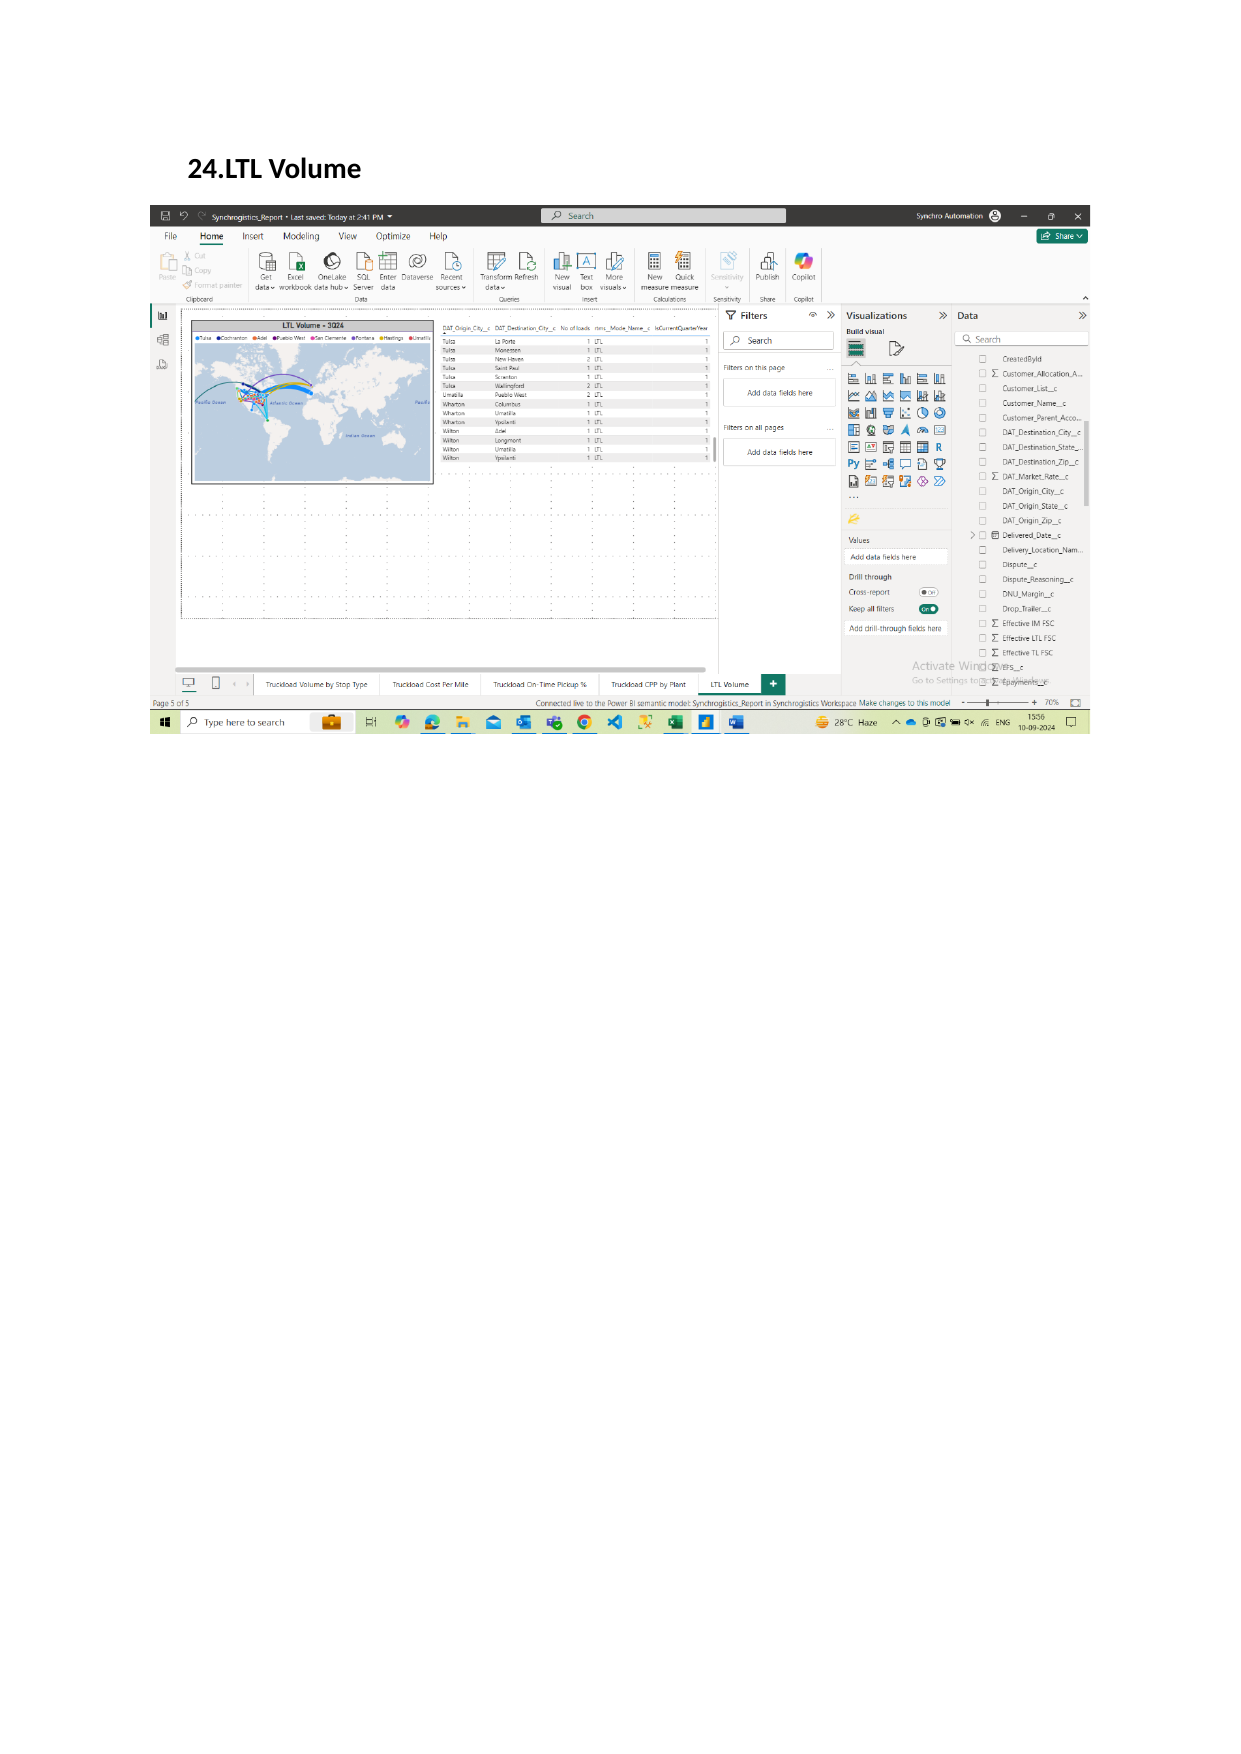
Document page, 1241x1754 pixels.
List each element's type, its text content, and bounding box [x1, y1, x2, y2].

picture [150, 205, 1091, 734]
list LTL Volume [187, 150, 1090, 186]
